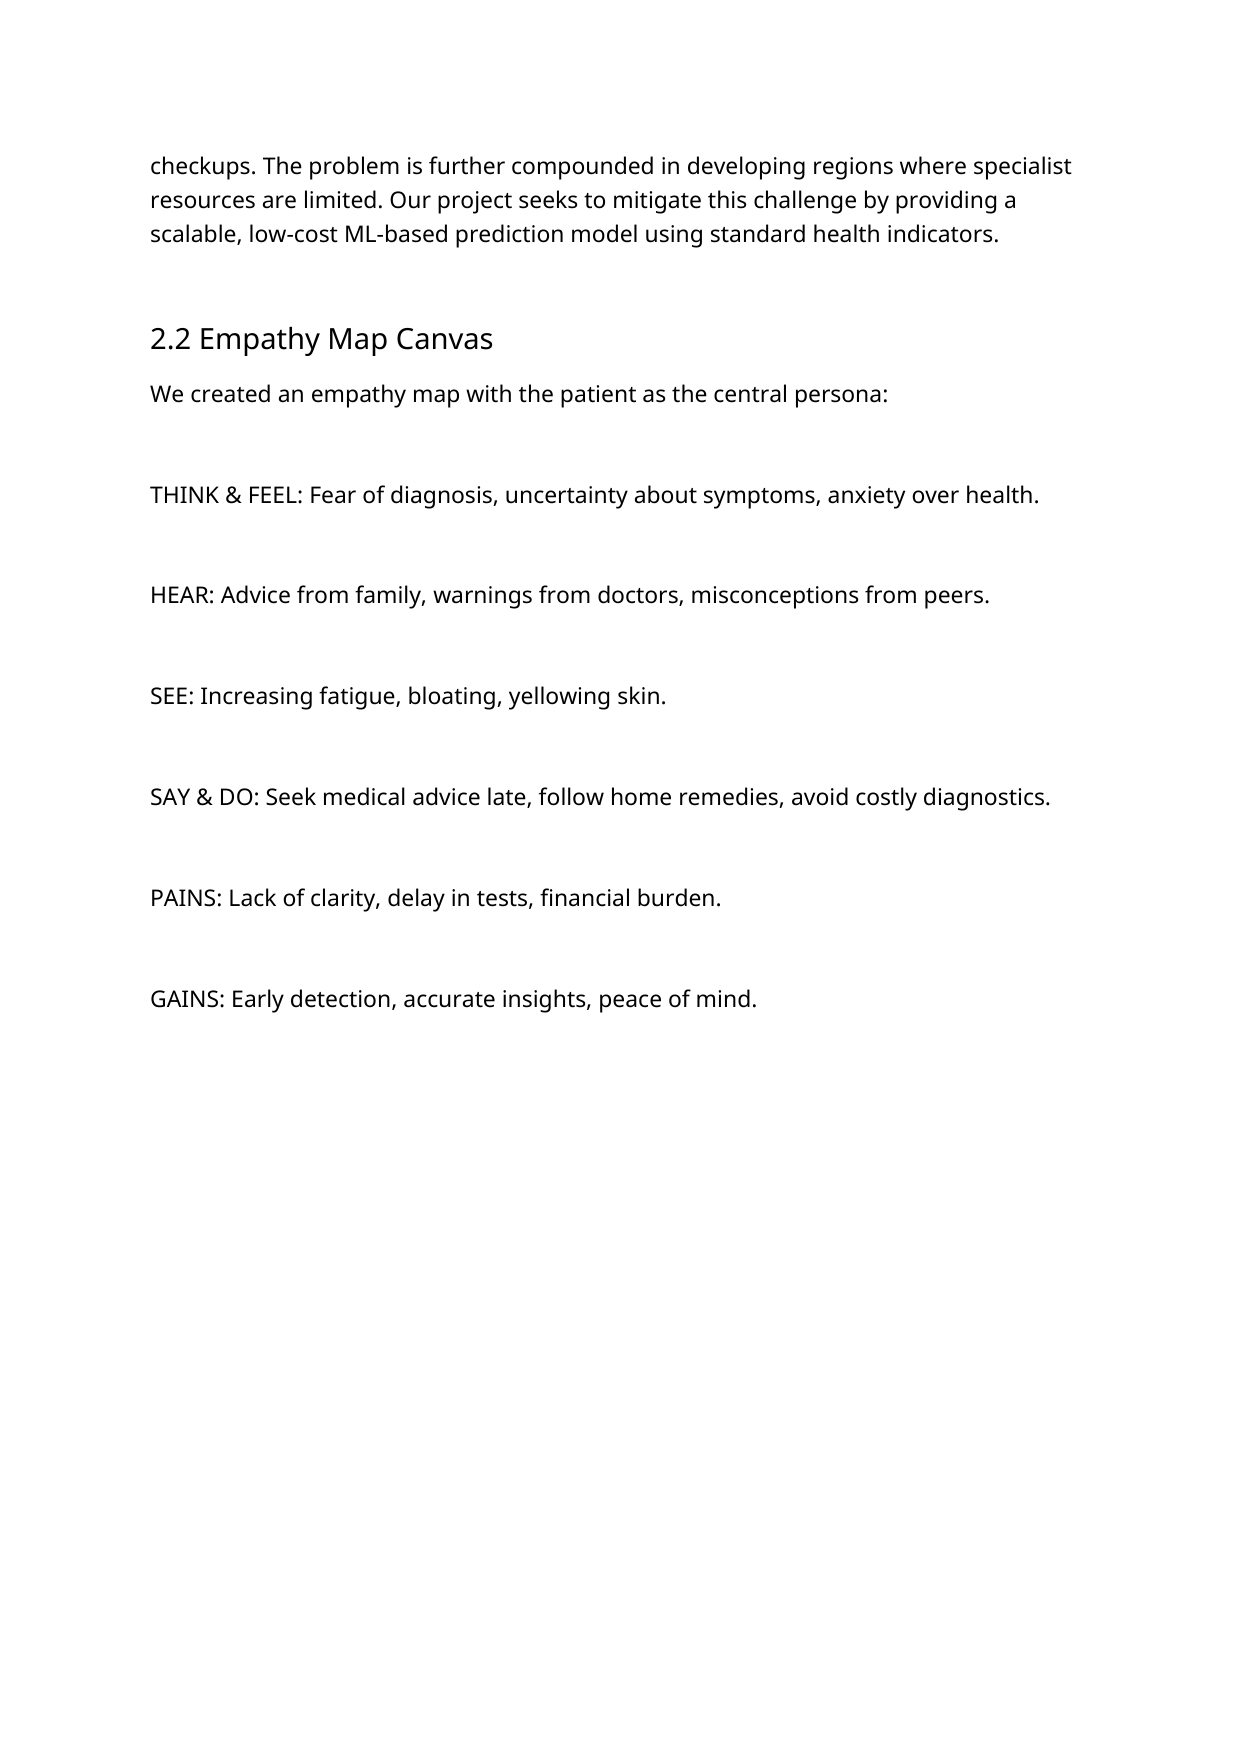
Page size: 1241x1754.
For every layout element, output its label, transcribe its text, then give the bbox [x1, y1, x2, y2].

text SEE: Increasing fatigue, bloating, yellowing skin. [150, 680, 1090, 712]
text THINK & FEEL: Fear of diagnosis, uncertainty about symptoms, anxiety over health. [150, 479, 1090, 510]
text 2.2 Empathy Map Canvas [150, 318, 1090, 358]
text PAINS: Lack of clarity, delay in tests, financial burden. [150, 882, 1090, 913]
text HEAR: Advice from family, warnings from doctors, misconceptions from peers. [150, 579, 1090, 611]
text SAY & DO: Seek medical advice late, follow home remedies, avoid costly diagnostics. [150, 781, 1090, 812]
text GAINS: Early detection, accurate insights, peace of mind. [150, 983, 1090, 1014]
text We created an empathy map with the patient as the central persona: [150, 378, 1090, 409]
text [150, 150, 1090, 249]
